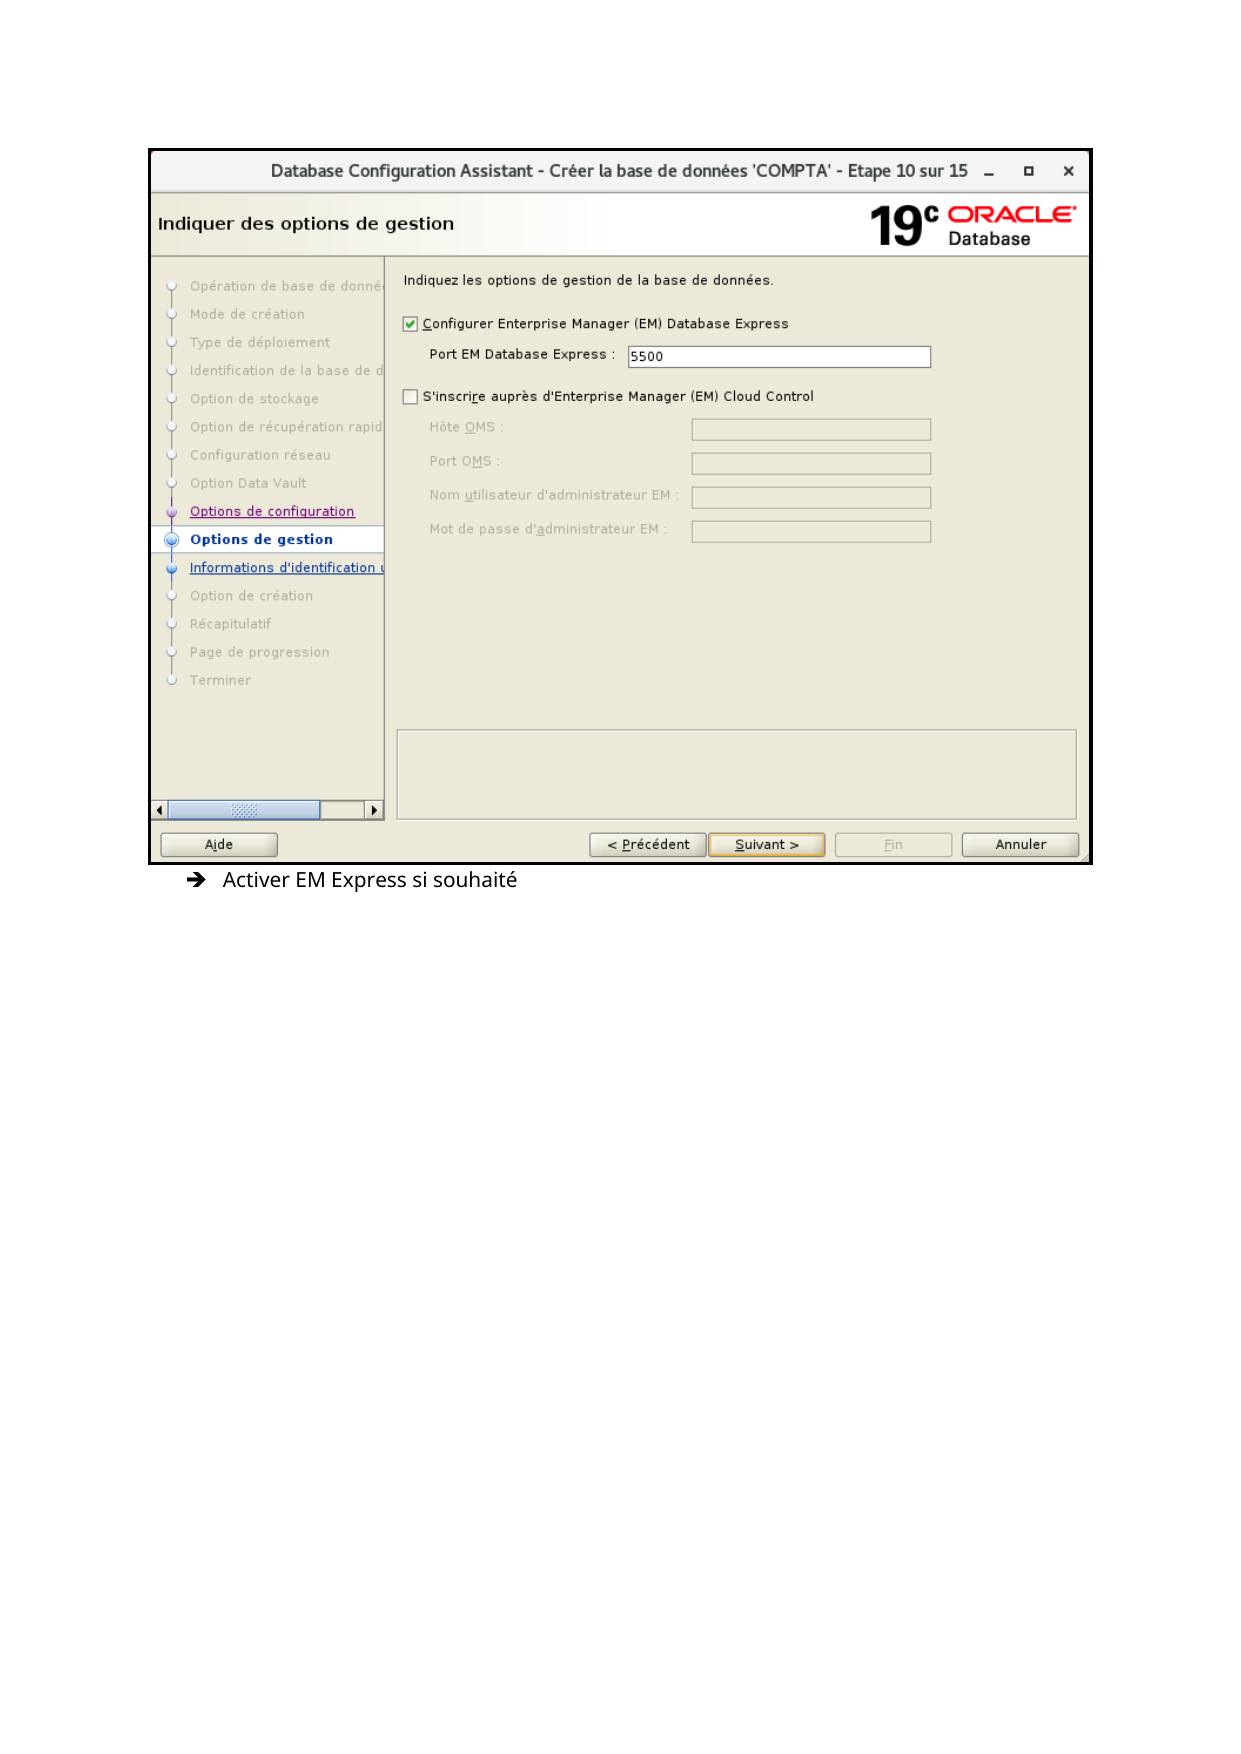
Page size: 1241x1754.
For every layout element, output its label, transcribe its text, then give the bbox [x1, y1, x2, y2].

picture [151, 151, 1089, 862]
list Activer EM Express si souhaité [185, 865, 1093, 893]
